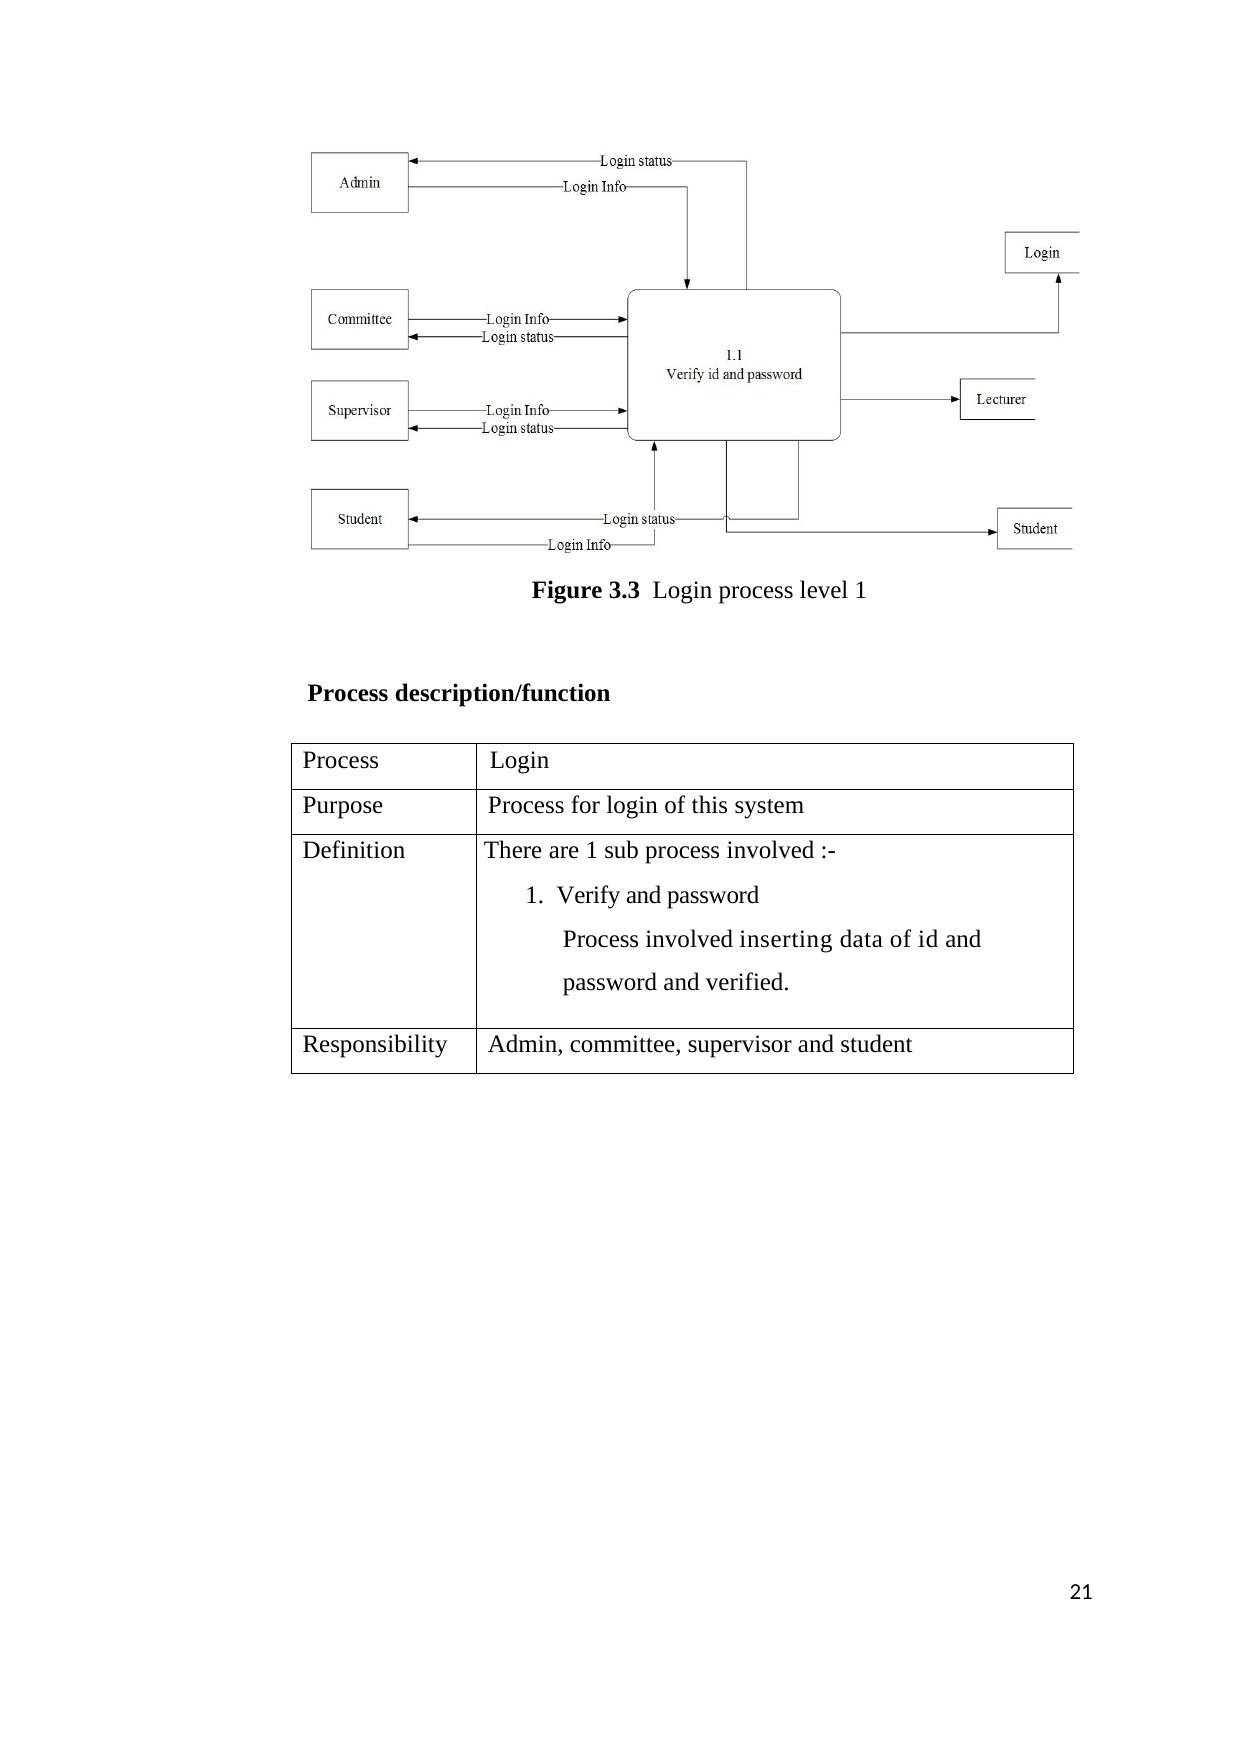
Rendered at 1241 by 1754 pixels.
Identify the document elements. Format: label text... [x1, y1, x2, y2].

table_cell There are 1 sub process involved :- 1. Verify and password Process involved inserting data of id and password and verified. [477, 835, 1073, 1028]
table_cell Process for login of this system [477, 790, 1073, 834]
table_cell Responsibility [292, 1029, 476, 1073]
picture [310, 147, 1080, 561]
table_header Process [292, 744, 476, 789]
text Process description/function [236, 678, 1094, 706]
table_cell Purpose [292, 790, 476, 834]
table_header Login [477, 744, 1073, 789]
table_cell Admin, committee, supervisor and student [477, 1029, 1073, 1073]
table_cell Definition [292, 835, 476, 1028]
